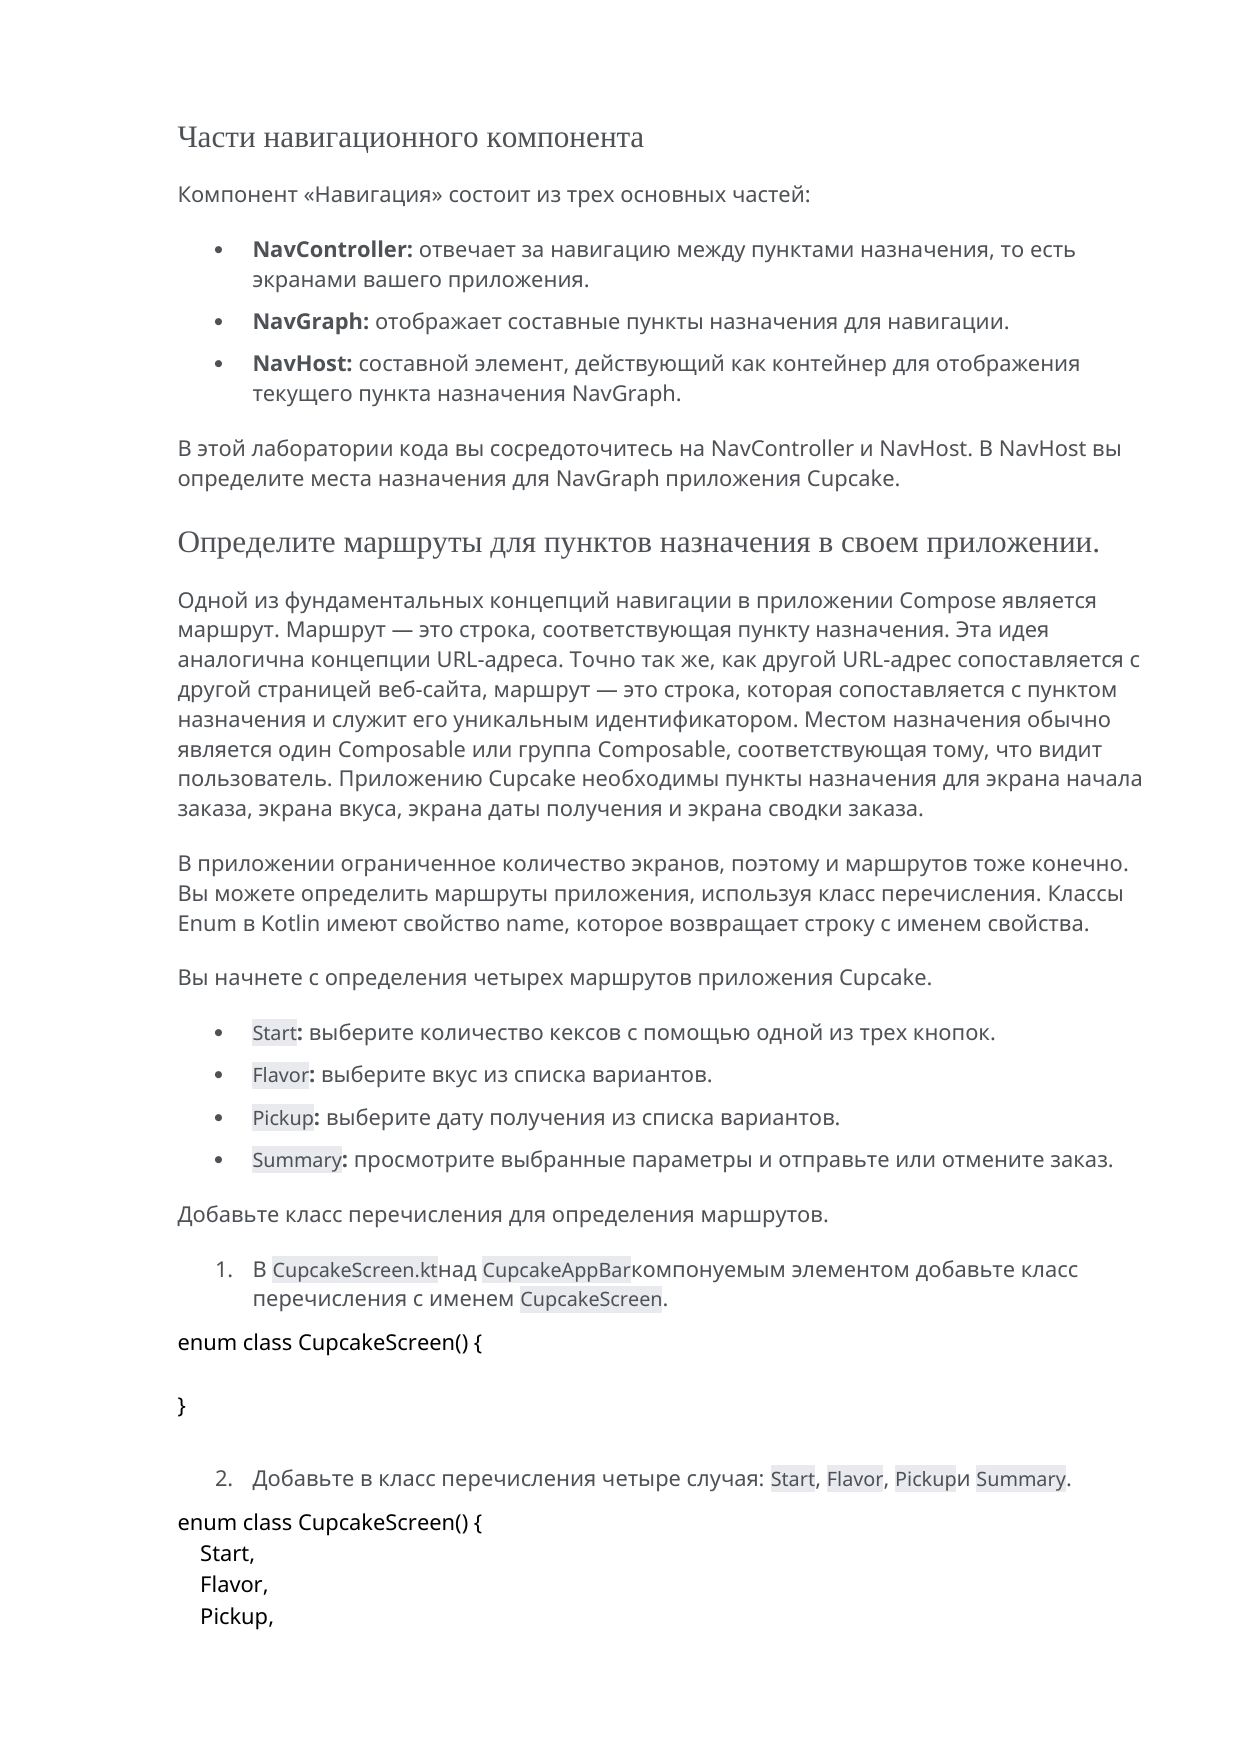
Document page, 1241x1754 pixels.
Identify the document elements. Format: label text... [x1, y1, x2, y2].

text В приложении ограниченное количество экранов, поэтому и маршрутов тоже конечно. Вы можете определить маршруты приложения, используя класс перечисления. Классы Enum в Kotlin имеют свойство name, которое возвращает строку с именем свойства. [177, 848, 1152, 937]
list Добавьте в класс перечисления четыре случая: Start, Flavor, Pickupи Summary. [215, 1463, 1152, 1493]
text Добавьте класс перечисления для определения маршрутов. [177, 1199, 1152, 1228]
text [177, 1505, 1152, 1630]
list Summary: просмотрите выбранные параметры и отправьте или отмените заказ. [215, 1144, 1152, 1174]
text Определите маршруты для пунктов назначения в своем приложении. [177, 524, 1152, 559]
text Компонент «Навигация» состоит из трех основных частей: [177, 179, 1152, 209]
text enum class CupcakeScreen() { } [177, 1326, 1152, 1451]
text Одной из фундаментальных концепций навигации в приложении Compose является маршрут. Маршрут — это строка, соответствующая пункту назначения. Эта идея аналогична концепции URL-адреса. Точно так же, как другой URL-адрес сопоставляется с другой страницей веб-сайта, маршрут — это строка, которая сопоставляется с пунктом назначения и служит его уникальным идентификатором. Местом назначения обычно является один Composable или группа Composable, соответствующая тому, что видит пользователь. Приложению Cupcake необходимы пункты назначения для экрана начала заказа, экрана вкуса, экрана даты получения и экрана сводки заказа. [177, 584, 1152, 823]
text Вы начнете с определения четырех маршрутов приложения Cupcake. [177, 962, 1152, 992]
list Start: выберите количество кексов с помощью одной из трех кнопок. [215, 1017, 1152, 1047]
list NavHost: составной элемент, действующий как контейнер для отображения текущего пункта назначения NavGraph. [215, 348, 1152, 408]
list Flavor: выберите вкус из списка вариантов. [215, 1059, 1152, 1089]
list NavController: отвечает за навигацию между пунктами назначения, то есть экранами вашего приложения. [215, 234, 1152, 293]
text Части навигационного компонента [177, 118, 1152, 154]
list NavGraph: отображает составные пункты назначения для навигации. [215, 306, 1152, 336]
text В этой лаборатории кода вы сосредоточитесь на NavController и NavHost. В NavHost вы определите места назначения для NavGraph приложения Cupcake. [177, 433, 1152, 492]
list Pickup: выберите дату получения из списка вариантов. [215, 1102, 1152, 1131]
list В CupcakeScreen.ktнад CupcakeAppBarкомпонуемым элементом добавьте класс перечисления с именем CupcakeScreen. [215, 1253, 1152, 1313]
